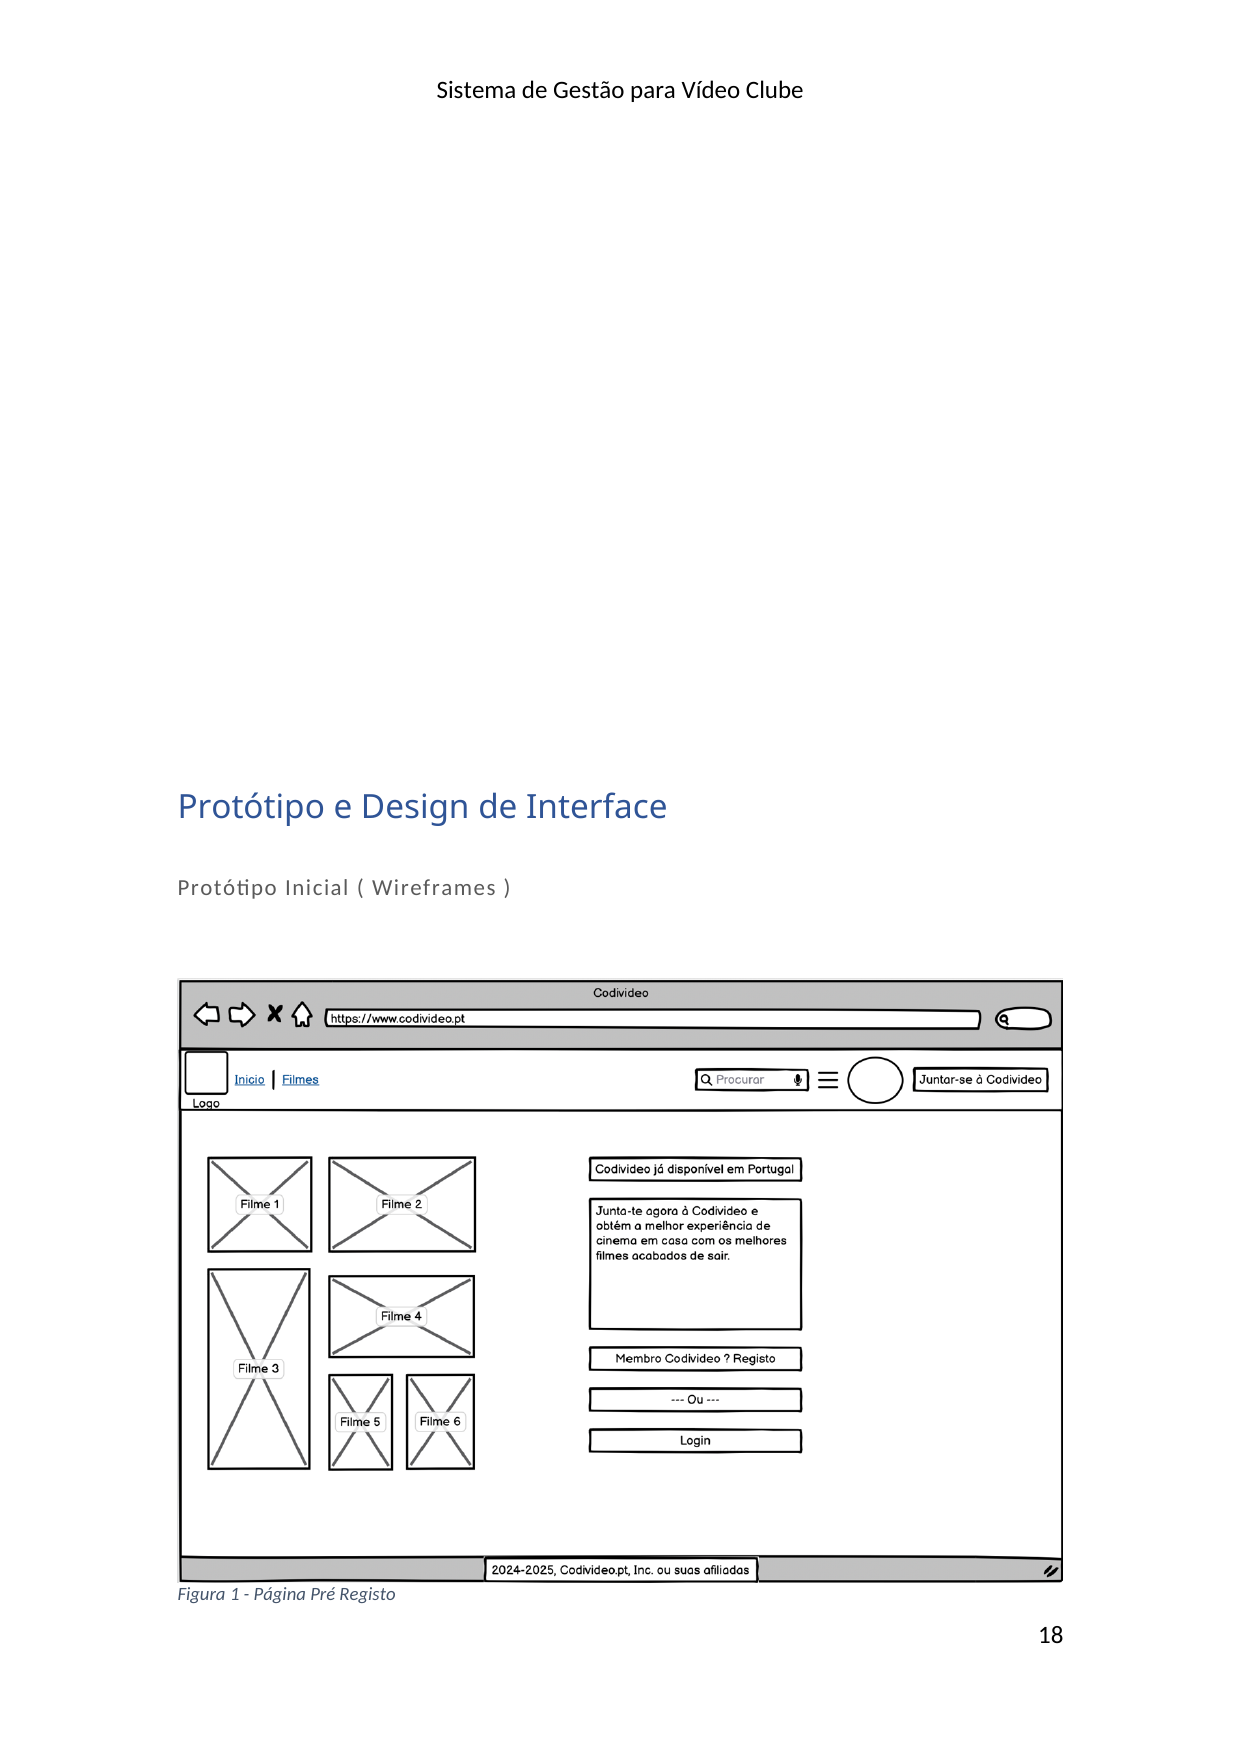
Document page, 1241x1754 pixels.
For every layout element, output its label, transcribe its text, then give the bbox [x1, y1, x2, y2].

text Figura 1 - Página Pré Registo [177, 1583, 1063, 1605]
picture [177, 978, 1063, 1583]
subtitle Protótipo e Design de Interface [177, 783, 1063, 828]
subtitle Protótipo Inicial ( Wireframes ) [177, 873, 1063, 901]
